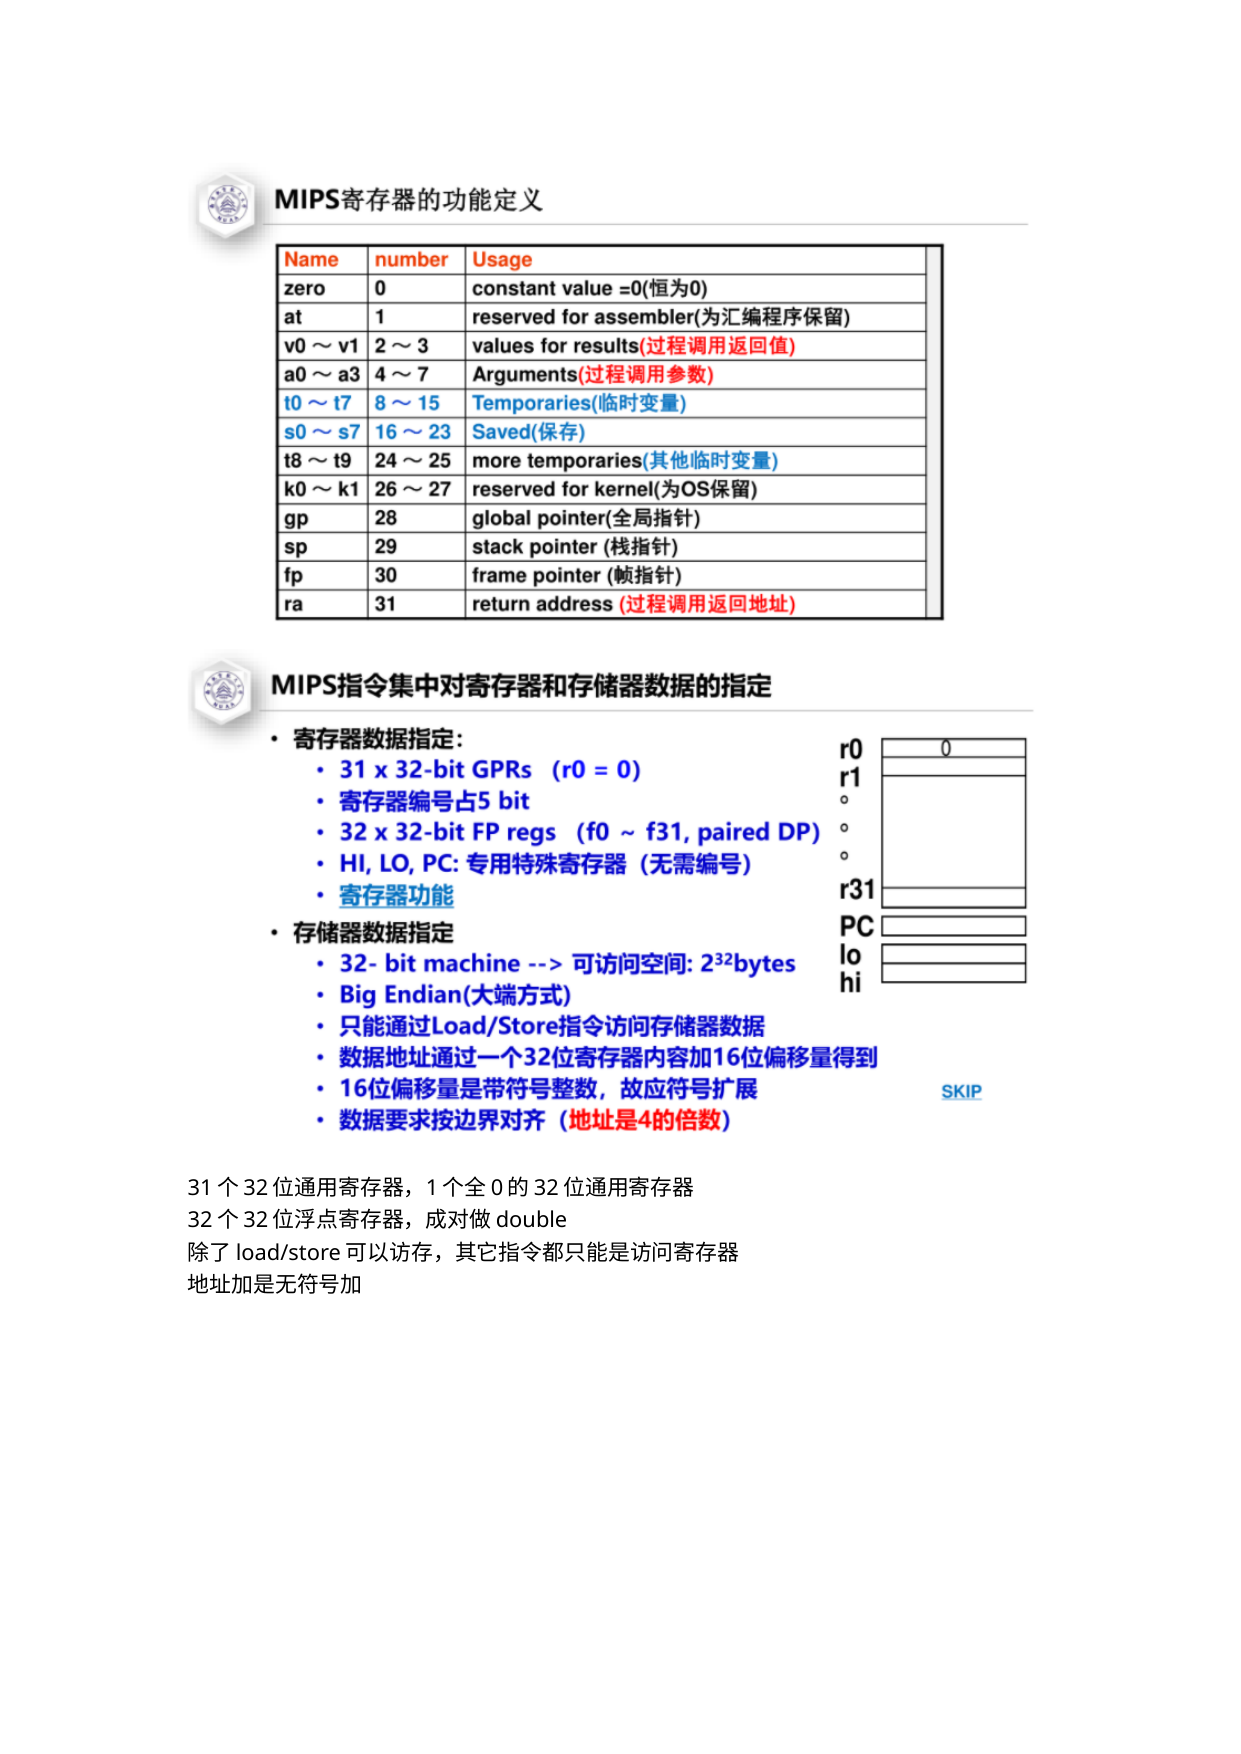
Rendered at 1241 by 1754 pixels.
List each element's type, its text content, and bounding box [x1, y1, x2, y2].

picture [187, 649, 1053, 1144]
text 除了load/store可以访存，其它指令都只能是访问寄存器 [187, 1234, 1053, 1267]
text 地址加是无符号加 [187, 1267, 1053, 1299]
text 32个32位浮点寄存器，成对做double [187, 1202, 1053, 1234]
picture [187, 162, 1053, 637]
text 31个32位通用寄存器，1个全0的32位通用寄存器 [187, 1169, 1053, 1202]
